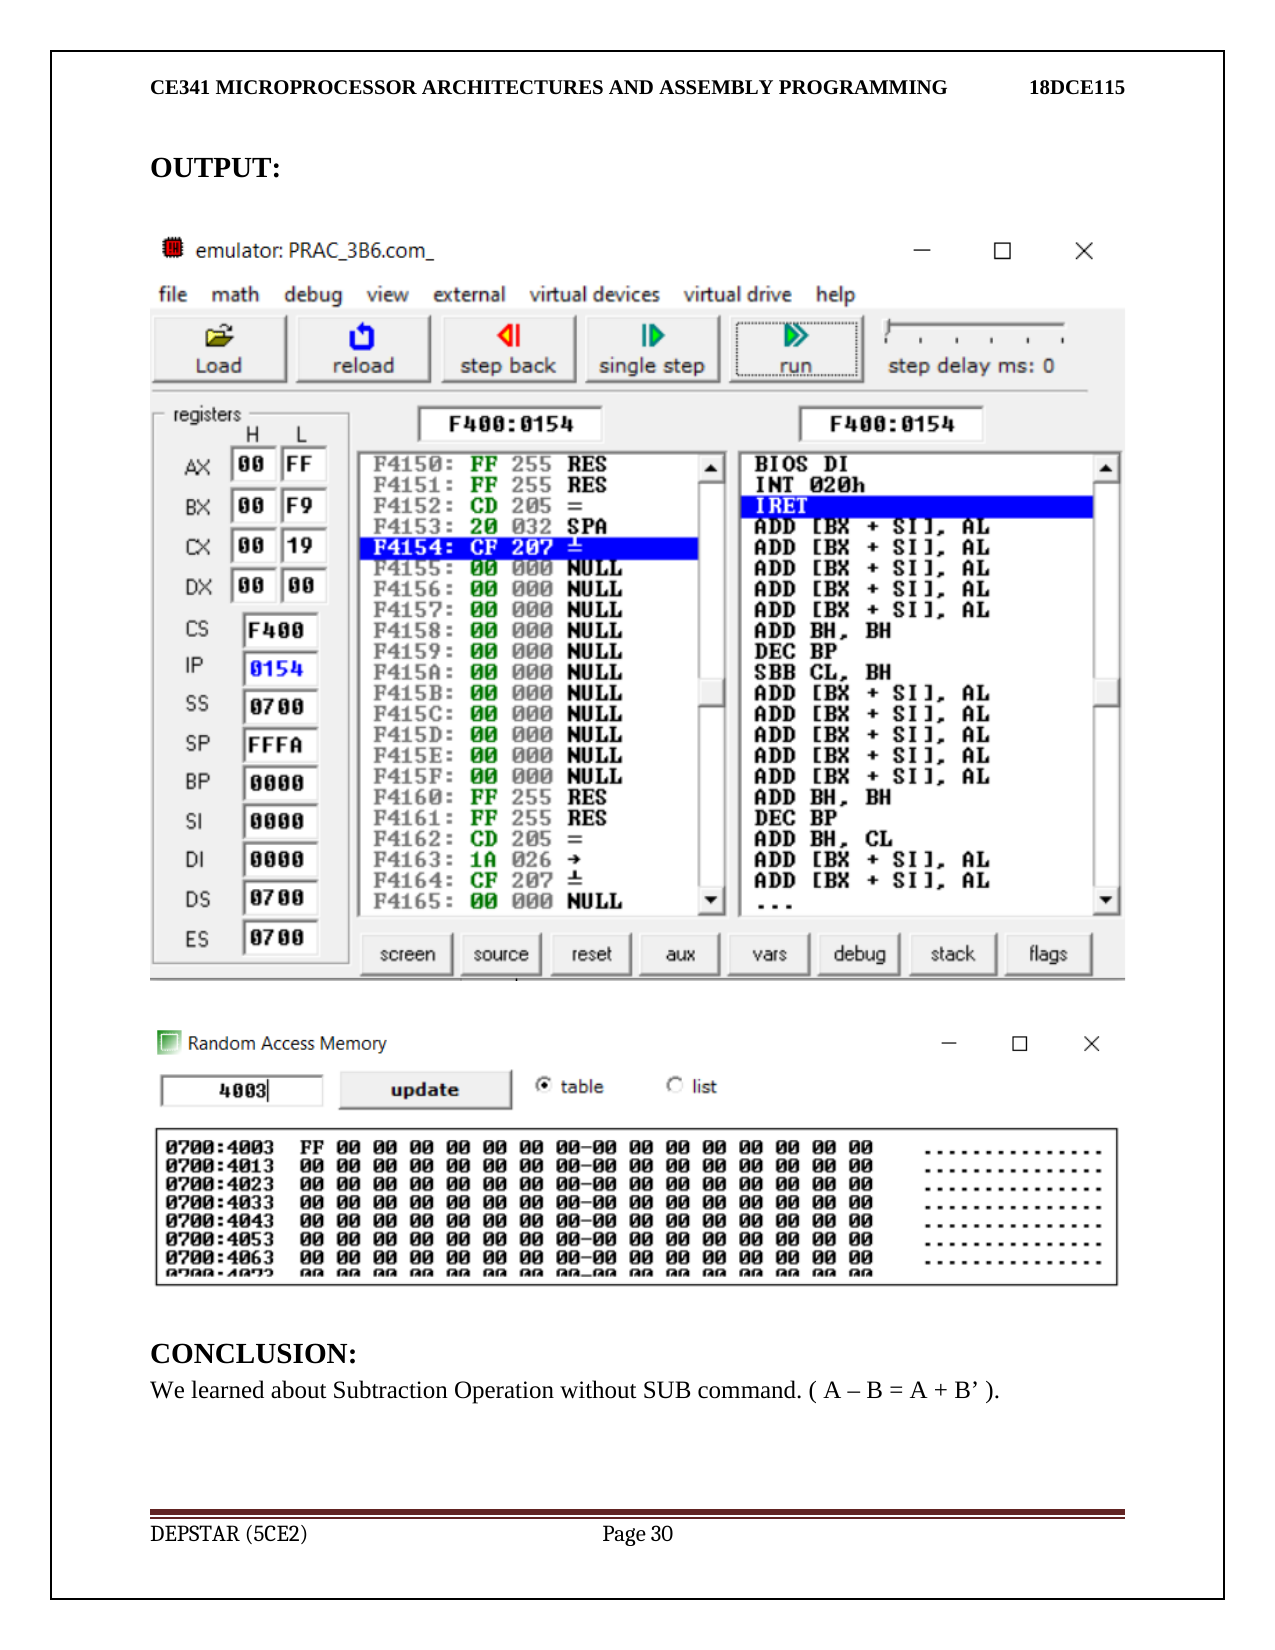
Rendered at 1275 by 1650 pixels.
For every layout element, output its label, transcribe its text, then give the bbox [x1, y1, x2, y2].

text OUTPUT: [150, 150, 1125, 183]
picture [150, 227, 1125, 981]
picture [150, 1023, 1125, 1294]
text CONCLUSION: [150, 1336, 1125, 1370]
text We learned about Subtraction Operation without SUB command. ( A – B = A + B’ ). [150, 1375, 1125, 1404]
